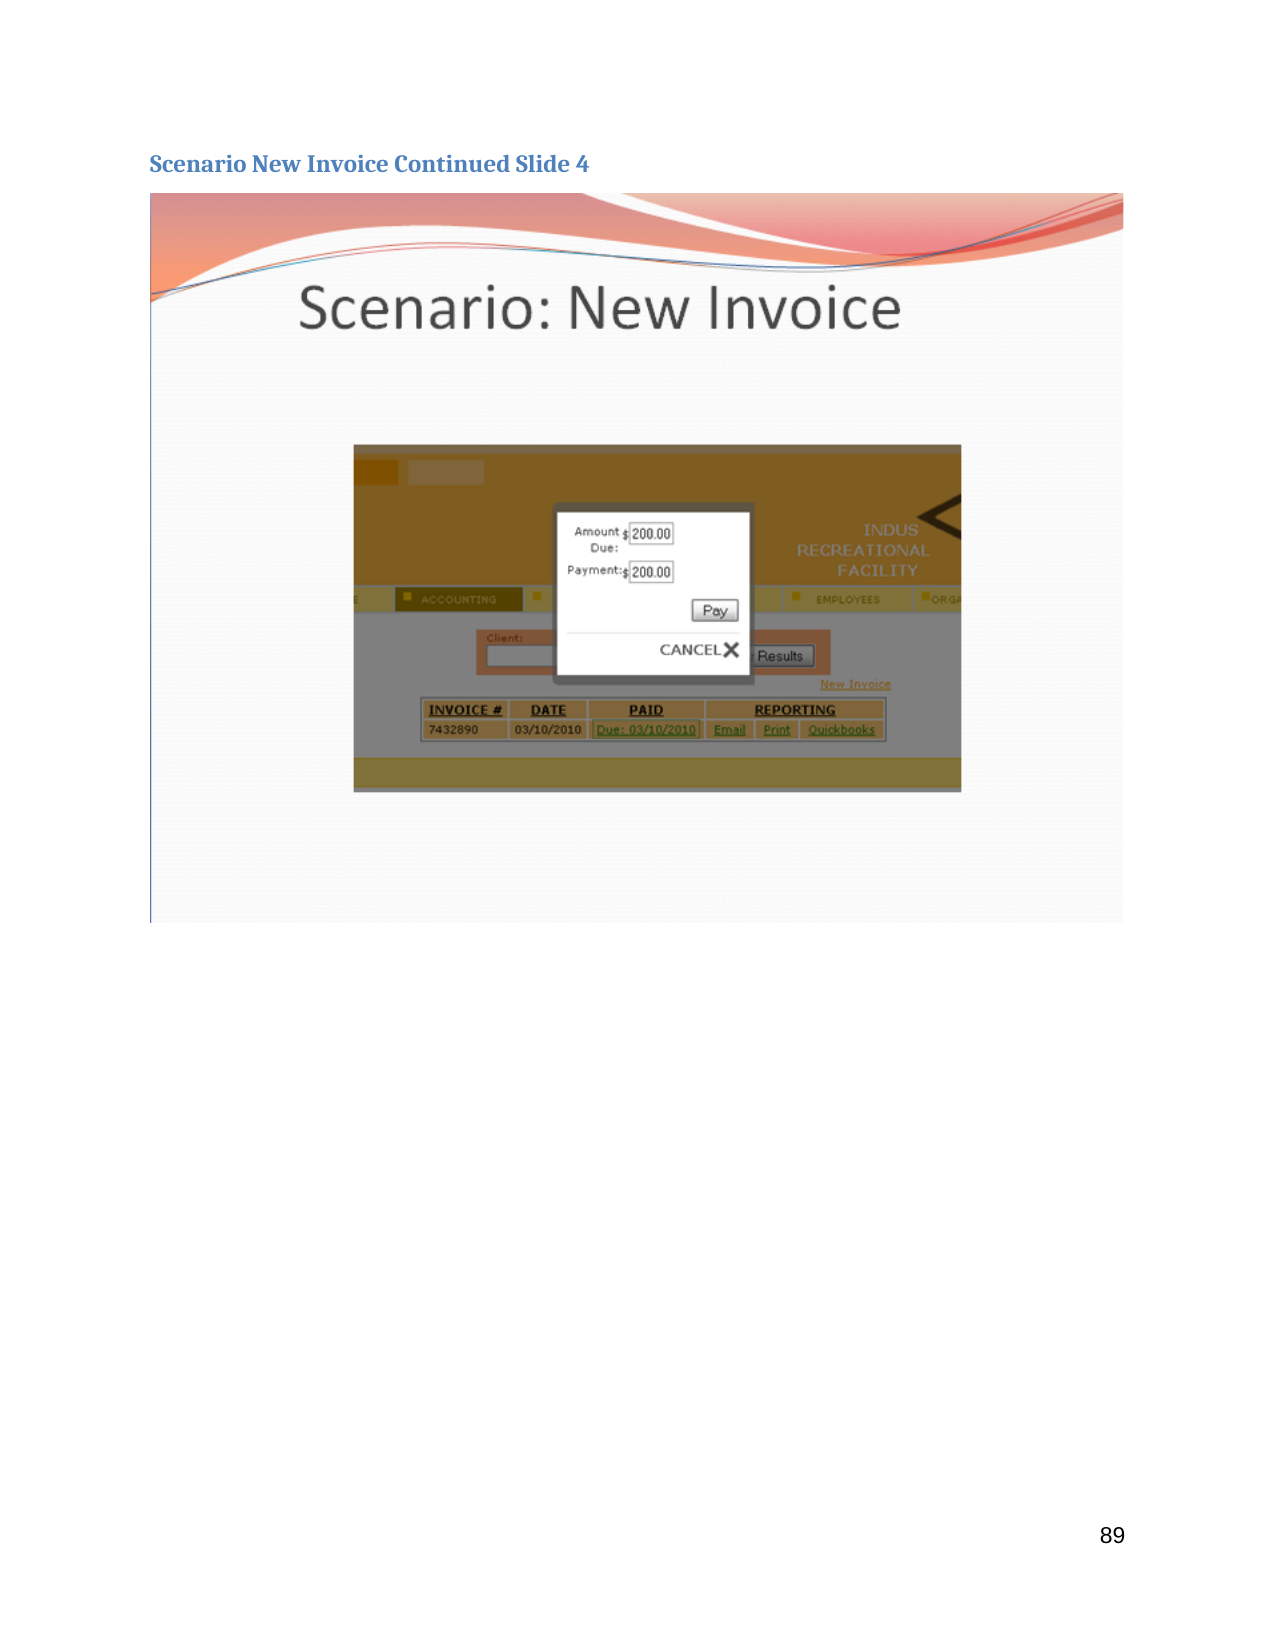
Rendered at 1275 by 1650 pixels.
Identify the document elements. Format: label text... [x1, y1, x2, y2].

picture [150, 193, 1124, 923]
subtitle Scenario New Invoice Continued Slide 4 [150, 150, 1125, 179]
